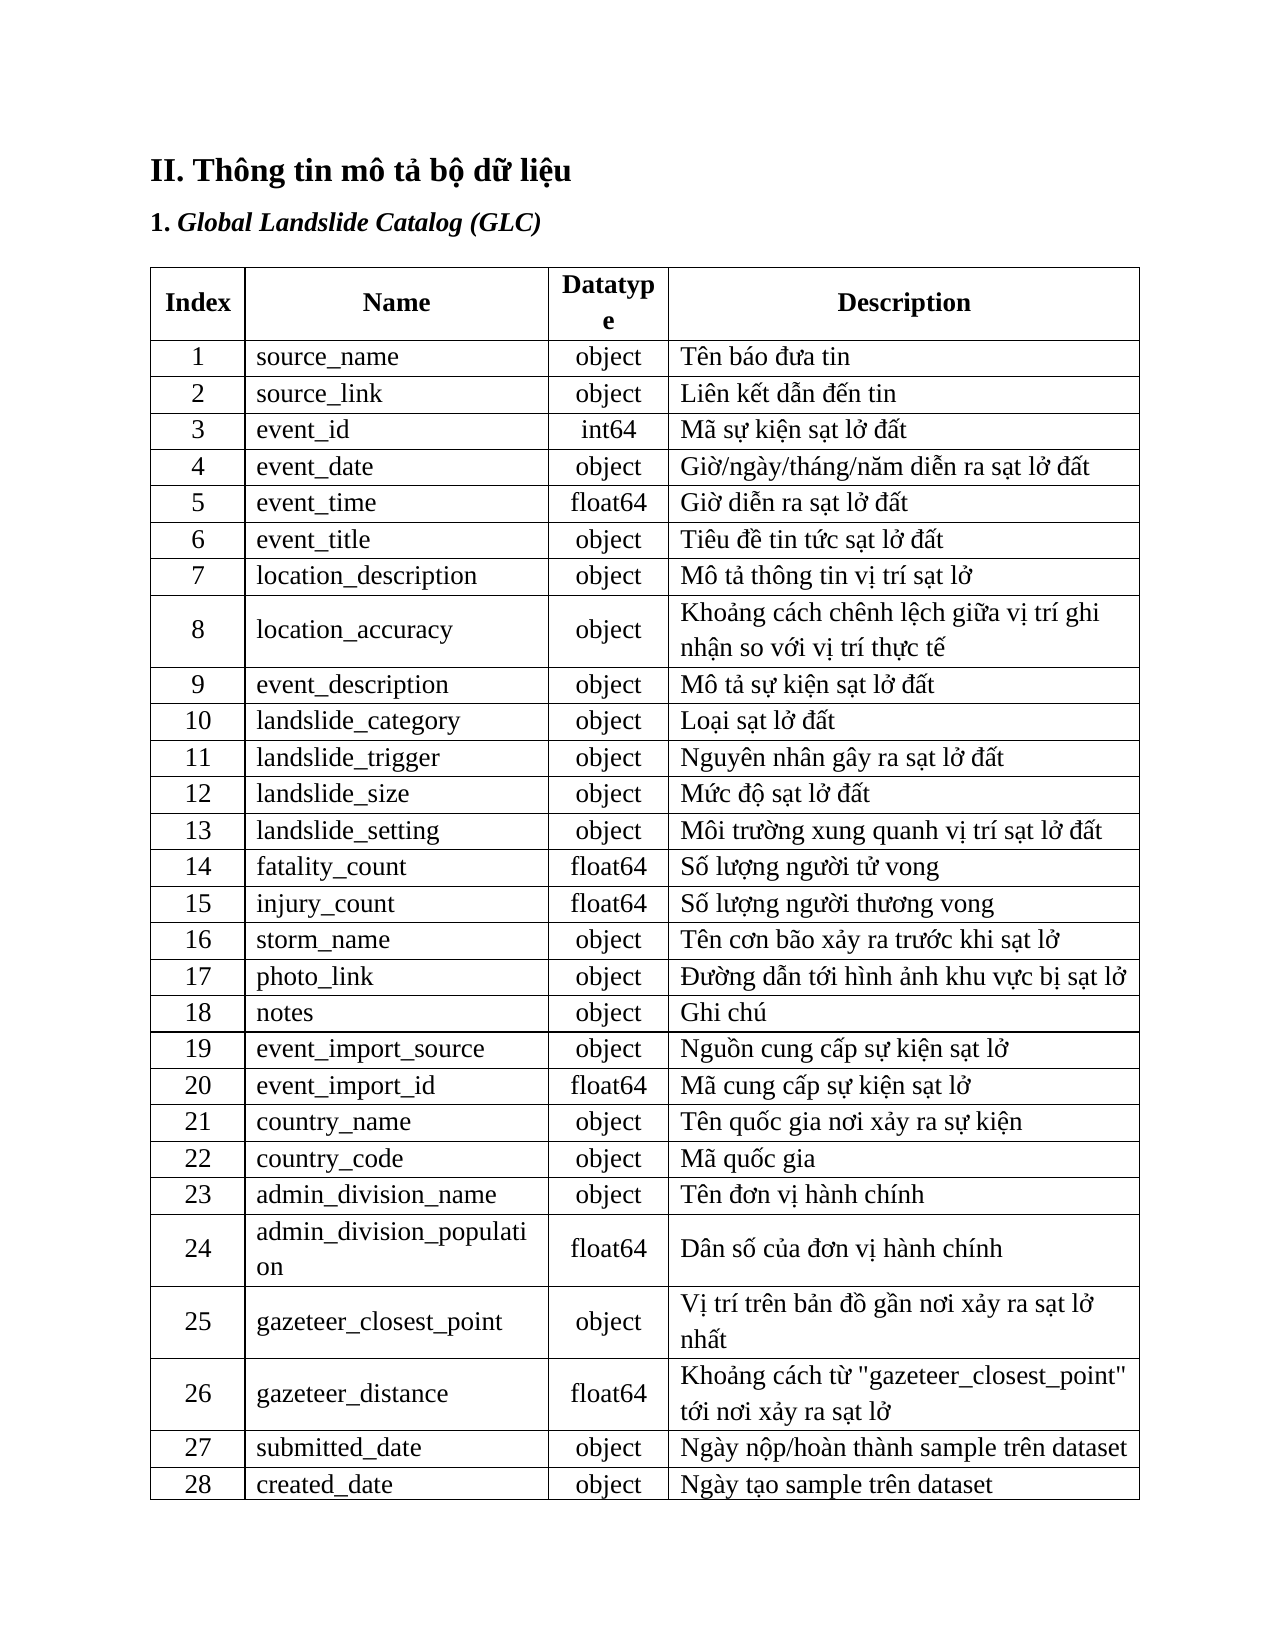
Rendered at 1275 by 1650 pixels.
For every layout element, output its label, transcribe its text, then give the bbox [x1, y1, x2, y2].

table_cell 8 [151, 596, 244, 667]
table_cell float64 [549, 1359, 668, 1430]
table_header Name [246, 268, 548, 339]
table_cell photo_link [246, 960, 548, 995]
table_cell Mô tả thông tin vị trí sạt lở [669, 559, 1139, 595]
table_cell Mã quốc gia [669, 1142, 1139, 1177]
table_cell 4 [151, 450, 244, 485]
table_cell int64 [549, 414, 668, 449]
table_cell admin_division_name [246, 1178, 548, 1214]
table_cell object [549, 559, 668, 595]
table_cell 18 [151, 996, 244, 1031]
table_cell 3 [151, 414, 244, 449]
table_cell 13 [151, 814, 244, 849]
table_cell Giờ diễn ra sạt lở đất [669, 486, 1139, 522]
table_cell Liên kết dẫn đến tin [669, 377, 1139, 412]
table_cell object [549, 923, 668, 958]
table_cell 7 [151, 559, 244, 595]
table_cell object [549, 341, 668, 376]
table_header Description [669, 268, 1139, 339]
table_header Index [151, 268, 244, 339]
table_cell object [549, 1142, 668, 1177]
table_cell object [549, 996, 668, 1031]
table_cell object [549, 1033, 668, 1068]
table_cell 6 [151, 523, 244, 558]
table_cell Số lượng người thương vong [669, 887, 1139, 922]
table_cell gazeteer_distance [246, 1359, 548, 1430]
table_cell Dân số của đơn vị hành chính [669, 1215, 1139, 1286]
table_cell Số lượng người tử vong [669, 850, 1139, 886]
table_cell object [549, 450, 668, 485]
table_cell 28 [151, 1468, 244, 1499]
table_cell event_time [246, 486, 548, 522]
table_cell 10 [151, 704, 244, 740]
table_cell injury_count [246, 887, 548, 922]
table_cell event_import_source [246, 1033, 548, 1068]
table_cell 15 [151, 887, 244, 922]
table_cell event_import_id [246, 1069, 548, 1104]
table_cell Khoảng cách từ "gazeteer_closest_point" tới nơi xảy ra sạt lở [669, 1359, 1139, 1430]
table_cell object [549, 1178, 668, 1214]
table_cell source_link [246, 377, 548, 412]
table_cell object [549, 814, 668, 849]
table_cell 2 [151, 377, 244, 412]
table_cell float64 [549, 887, 668, 922]
table_cell Nguồn cung cấp sự kiện sạt lở [669, 1033, 1139, 1068]
table_cell storm_name [246, 923, 548, 958]
table_cell Tên báo đưa tin [669, 341, 1139, 376]
text 1. Global Landslide Catalog (GLC) [150, 207, 1125, 238]
text II. Thông tin mô tả bộ dữ liệu [150, 150, 1125, 188]
table_cell landslide_trigger [246, 741, 548, 776]
table_cell landslide_size [246, 777, 548, 813]
table_cell object [549, 777, 668, 813]
table_cell 16 [151, 923, 244, 958]
table_cell Tên cơn bão xảy ra trước khi sạt lở [669, 923, 1139, 958]
table_cell object [549, 1468, 668, 1499]
table_cell Vị trí trên bản đồ gần nơi xảy ra sạt lở nhất [669, 1287, 1139, 1358]
table_cell Khoảng cách chênh lệch giữa vị trí ghi nhận so với vị trí thực tế [669, 596, 1139, 667]
table_cell event_description [246, 668, 548, 703]
table_cell landslide_setting [246, 814, 548, 849]
table_cell float64 [549, 850, 668, 886]
table_cell 25 [151, 1287, 244, 1358]
table_cell 12 [151, 777, 244, 813]
table_cell Loại sạt lở đất [669, 704, 1139, 740]
table_cell source_name [246, 341, 548, 376]
table_cell Tiêu đề tin tức sạt lở đất [669, 523, 1139, 558]
table_cell Môi trường xung quanh vị trí sạt lở đất [669, 814, 1139, 849]
table_cell 27 [151, 1431, 244, 1467]
table_cell gazeteer_closest_point [246, 1287, 548, 1358]
table_cell created_date [246, 1468, 548, 1499]
table_cell Nguyên nhân gây ra sạt lở đất [669, 741, 1139, 776]
table_cell Tên quốc gia nơi xảy ra sự kiện [669, 1105, 1139, 1141]
table_cell float64 [549, 1069, 668, 1104]
table_cell object [549, 960, 668, 995]
table_cell event_id [246, 414, 548, 449]
table_cell object [549, 596, 668, 667]
table_cell object [549, 741, 668, 776]
table_cell 1 [151, 341, 244, 376]
table_cell Mã cung cấp sự kiện sạt lở [669, 1069, 1139, 1104]
table_header Datatype [549, 268, 668, 339]
table_cell 14 [151, 850, 244, 886]
table_cell object [549, 668, 668, 703]
table_cell notes [246, 996, 548, 1031]
table_cell Ghi chú [669, 996, 1139, 1031]
table_cell Mã sự kiện sạt lở đất [669, 414, 1139, 449]
table_cell 20 [151, 1069, 244, 1104]
table_cell admin_division_population [246, 1215, 548, 1286]
table_cell object [549, 377, 668, 412]
table_cell fatality_count [246, 850, 548, 886]
table_cell Đường dẫn tới hình ảnh khu vực bị sạt lở [669, 960, 1139, 995]
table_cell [669, 1468, 1139, 1499]
table_cell Mô tả sự kiện sạt lở đất [669, 668, 1139, 703]
table_cell country_name [246, 1105, 548, 1141]
table_cell 5 [151, 486, 244, 522]
table_cell Giờ/ngày/tháng/năm diễn ra sạt lở đất [669, 450, 1139, 485]
table_cell object [549, 704, 668, 740]
table_cell 17 [151, 960, 244, 995]
table_cell Ngày nộp/hoàn thành sample trên dataset [669, 1431, 1139, 1467]
table_cell 11 [151, 741, 244, 776]
table_cell location_description [246, 559, 548, 595]
table_cell 23 [151, 1178, 244, 1214]
table_cell country_code [246, 1142, 548, 1177]
table_cell event_date [246, 450, 548, 485]
table_cell Tên đơn vị hành chính [669, 1178, 1139, 1214]
table_cell location_accuracy [246, 596, 548, 667]
table_cell 9 [151, 668, 244, 703]
table_cell float64 [549, 1215, 668, 1286]
table_cell object [549, 1105, 668, 1141]
table_cell 26 [151, 1359, 244, 1430]
table_cell object [549, 523, 668, 558]
table_cell float64 [549, 486, 668, 522]
table_cell Mức độ sạt lở đất [669, 777, 1139, 813]
table_cell event_title [246, 523, 548, 558]
table_cell 24 [151, 1215, 244, 1286]
table_cell landslide_category [246, 704, 548, 740]
table_cell 22 [151, 1142, 244, 1177]
table_cell object [549, 1431, 668, 1467]
table_cell submitted_date [246, 1431, 548, 1467]
table_cell 21 [151, 1105, 244, 1141]
table_cell 19 [151, 1033, 244, 1068]
table_cell object [549, 1287, 668, 1358]
